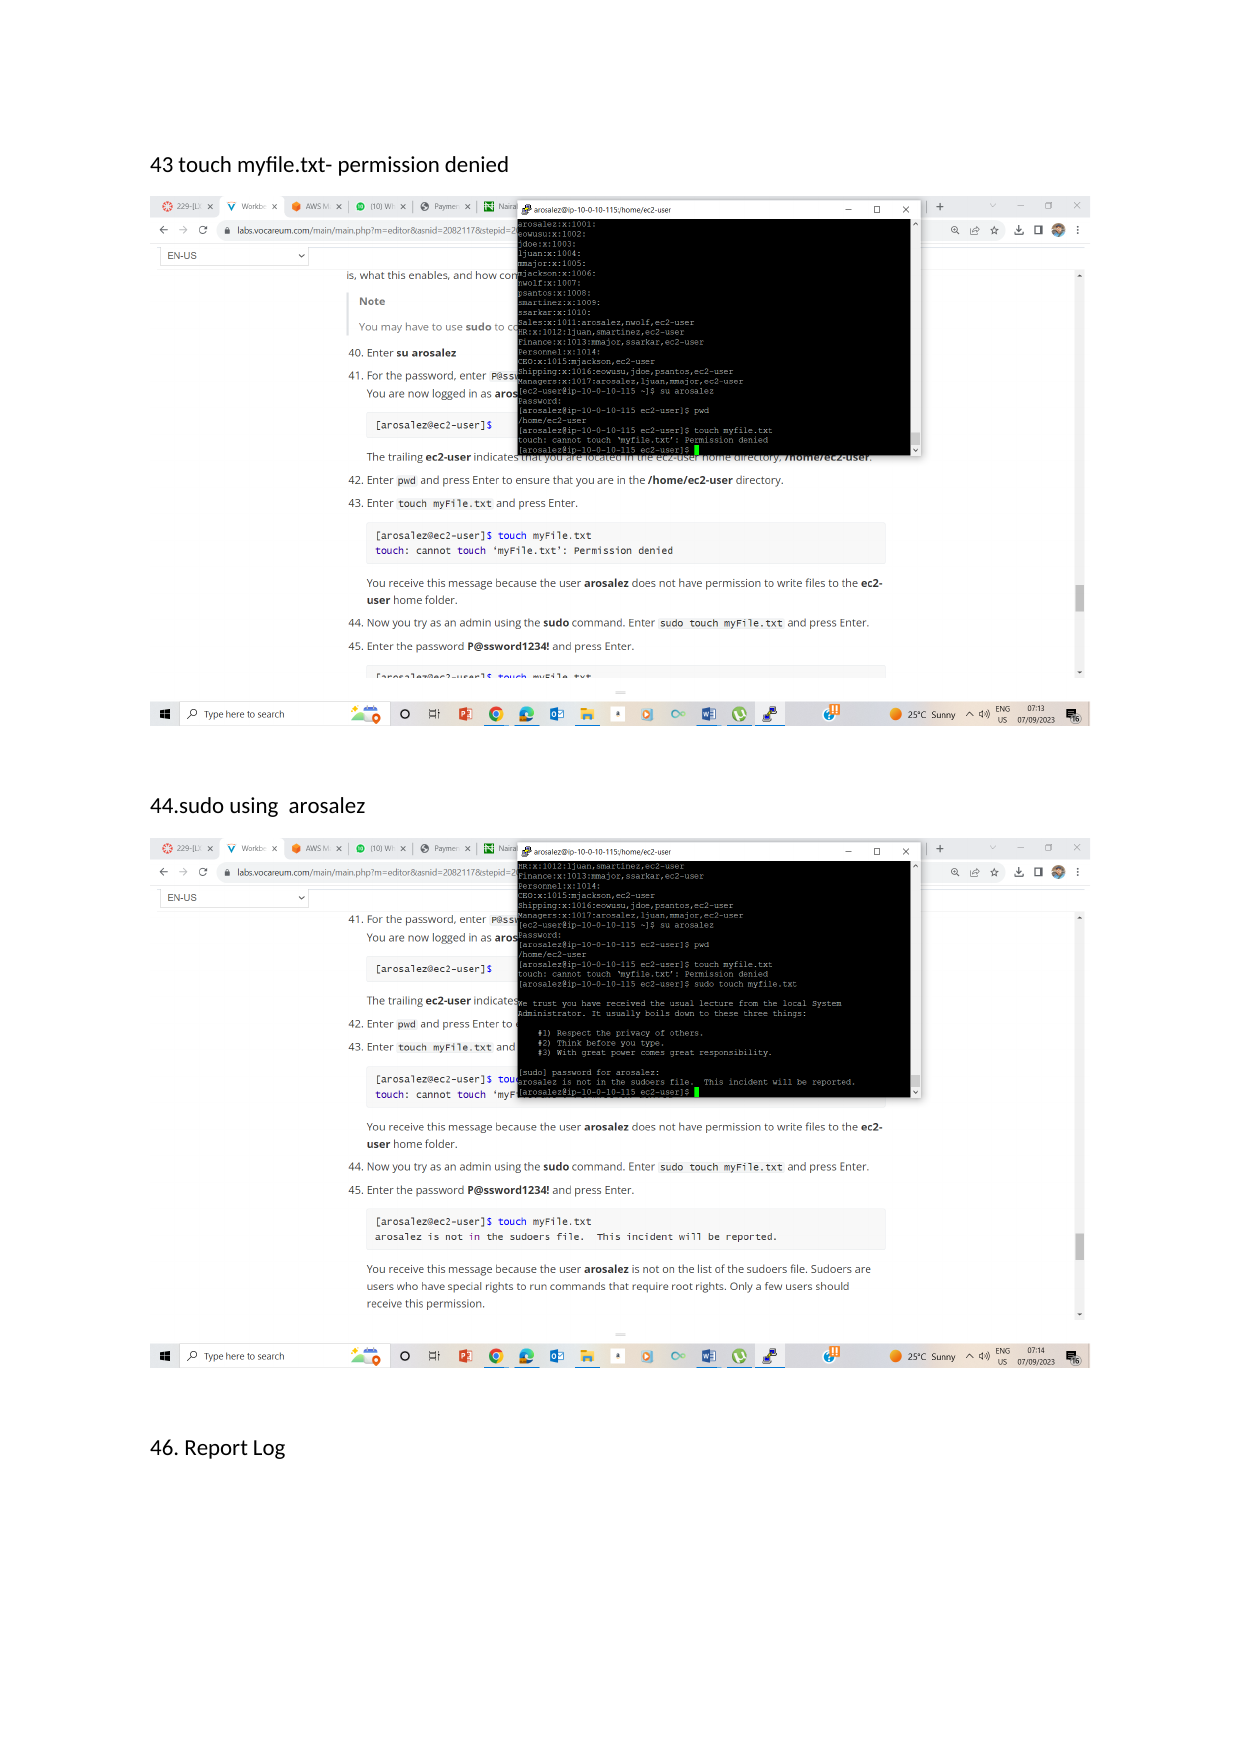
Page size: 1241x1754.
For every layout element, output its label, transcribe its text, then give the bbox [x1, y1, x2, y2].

text 46. Report Log [150, 1433, 1090, 1461]
text 44.sudo using arosalez [150, 791, 1090, 819]
picture [150, 196, 1091, 726]
text 43 touch myfile.txt- permission denied [150, 150, 1090, 178]
picture [150, 838, 1091, 1368]
